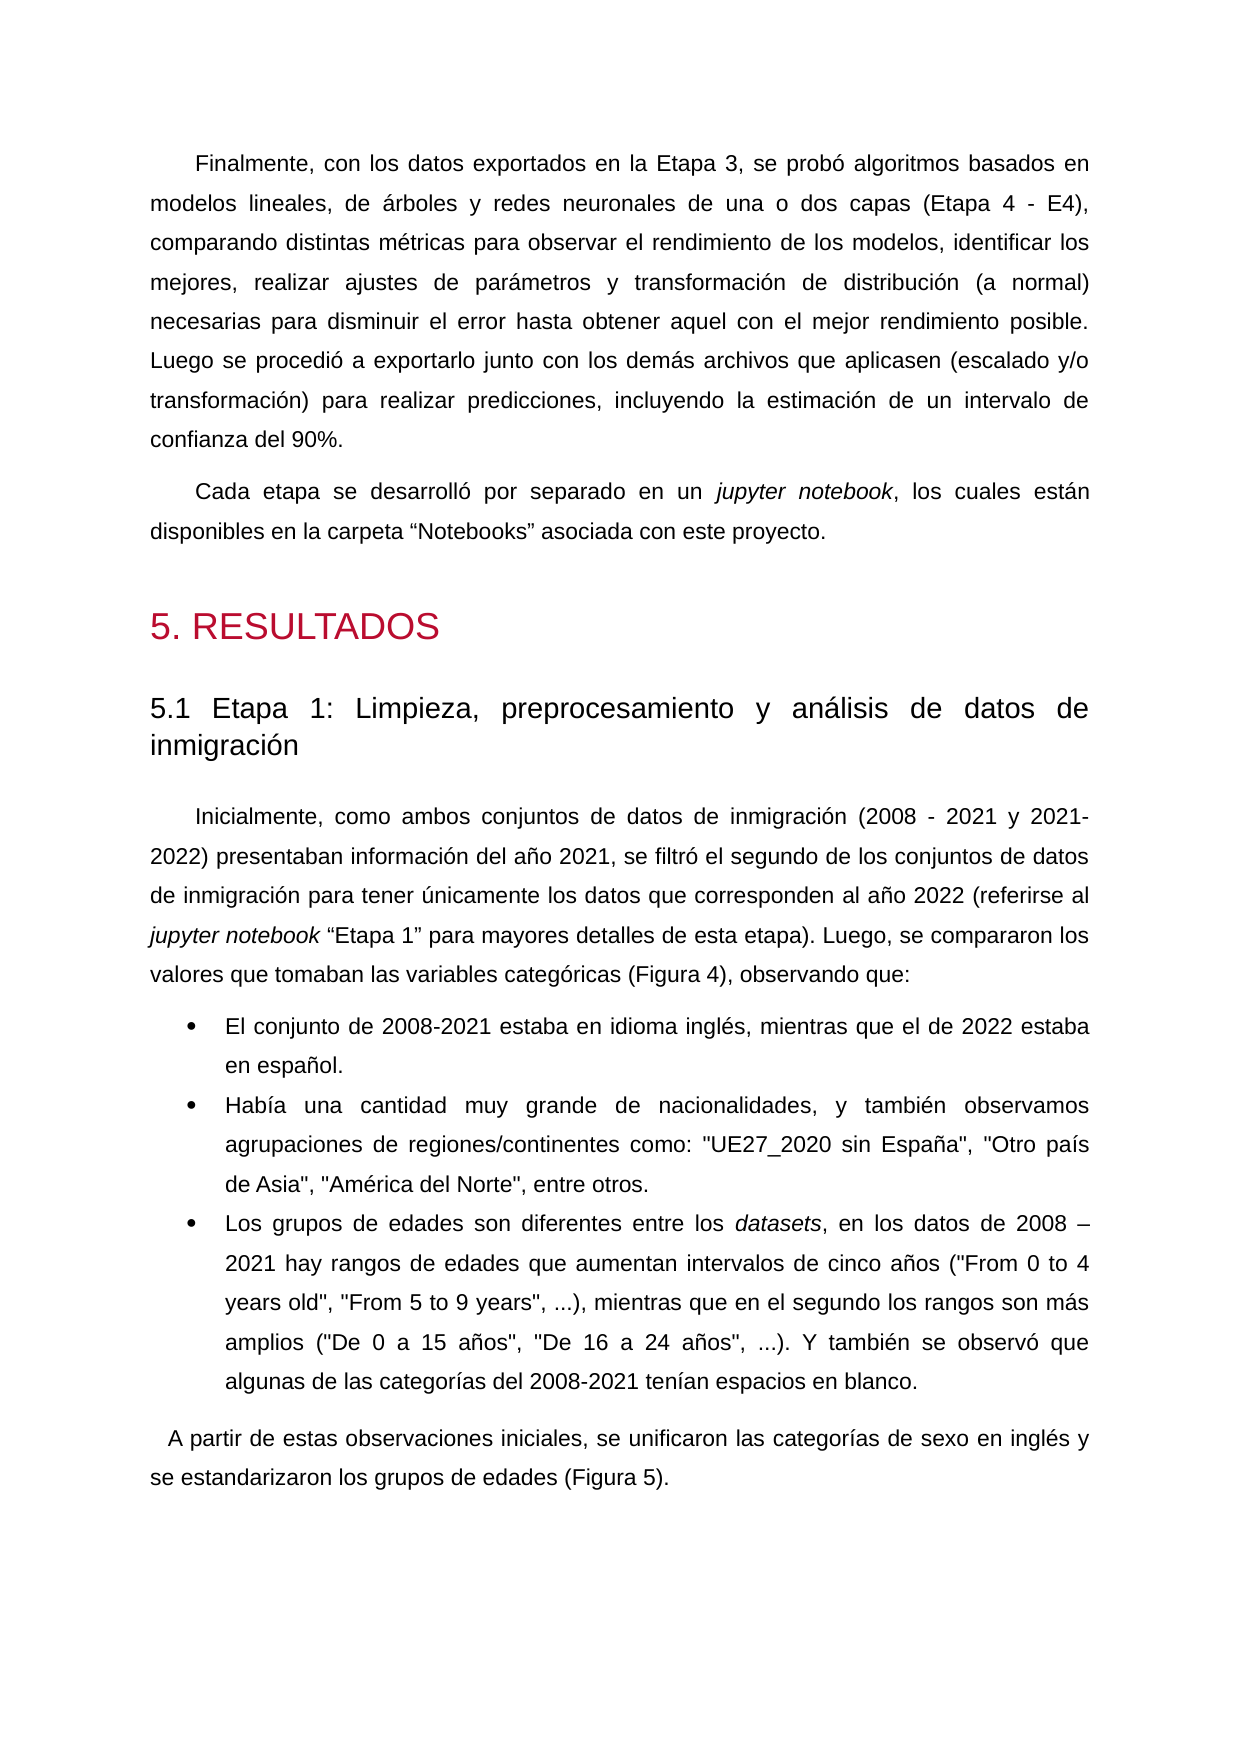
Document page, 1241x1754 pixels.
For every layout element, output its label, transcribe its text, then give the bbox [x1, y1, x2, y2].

subtitle 5.1 Etapa 1: Limpieza, preprocesamiento y análisis de datos de inmigración [150, 691, 1090, 761]
subtitle 5. RESULTADOS [150, 604, 1090, 647]
text A partir de estas observaciones iniciales, se unificaron las categorías de sexo en inglés y se estandarizaron los grupos de edades (Figura 5). [150, 1424, 1090, 1490]
list El conjunto de 2008-2021 estaba en idioma inglés, mientras que el de 2022 estaba en español. [187, 1013, 1090, 1079]
text Finalmente, con los datos exportados en la Etapa 3, se probó algoritmos basados en modelos lineales, de árboles y redes neuronales de una o dos capas (Etapa 4 - E4), comparando distintas métricas para observar el rendimiento de los modelos, identificar los mejores, realizar ajustes de parámetros y transformación de distribución (a normal) necesarias para disminuir el error hasta obtener aquel con el mejor rendimiento posible. Luego se procedió a exportarlo junto con los demás archivos que aplicasen (escalado y/o transformación) para realizar predicciones, incluyendo la estimación de un intervalo de confianza del 90%. [150, 150, 1090, 453]
list Los grupos de edades son diferentes entre los datasets, en los datos de 2008 – 2021 hay rangos de edades que aumentan intervalos de cinco años ("From 0 to 4 years old", "From 5 to 9 years", ...), mientras que en el segundo los rangos son más amplios ("De 0 a 15 años", "De 16 a 24 años", ...). Y también se observó que algunas de las categorías del 2008-2021 tenían espacios en blanco. [187, 1210, 1090, 1395]
text Cada etapa se desarrolló por separado en un jupyter notebook, los cuales están disponibles en la carpeta “Notebooks” asociada con este proyecto. [150, 478, 1090, 544]
text Inicialmente, como ambos conjuntos de datos de inmigración (2008 - 2021 y 2021-2022) presentaban información del año 2021, se filtró el segundo de los conjuntos de datos de inmigración para tener únicamente los datos que corresponden al año 2022 (referirse al jupyter notebook “Etapa 1” para mayores detalles de esta etapa). Luego, se compararon los valores que tomaban las variables categóricas (Figura 4), observando que: [150, 803, 1090, 987]
list Había una cantidad muy grande de nacionalidades, y también observamos agrupaciones de regiones/continentes como: "UE27_2020 sin España", "Otro país de Asia", "América del Norte", entre otros. [187, 1092, 1090, 1197]
